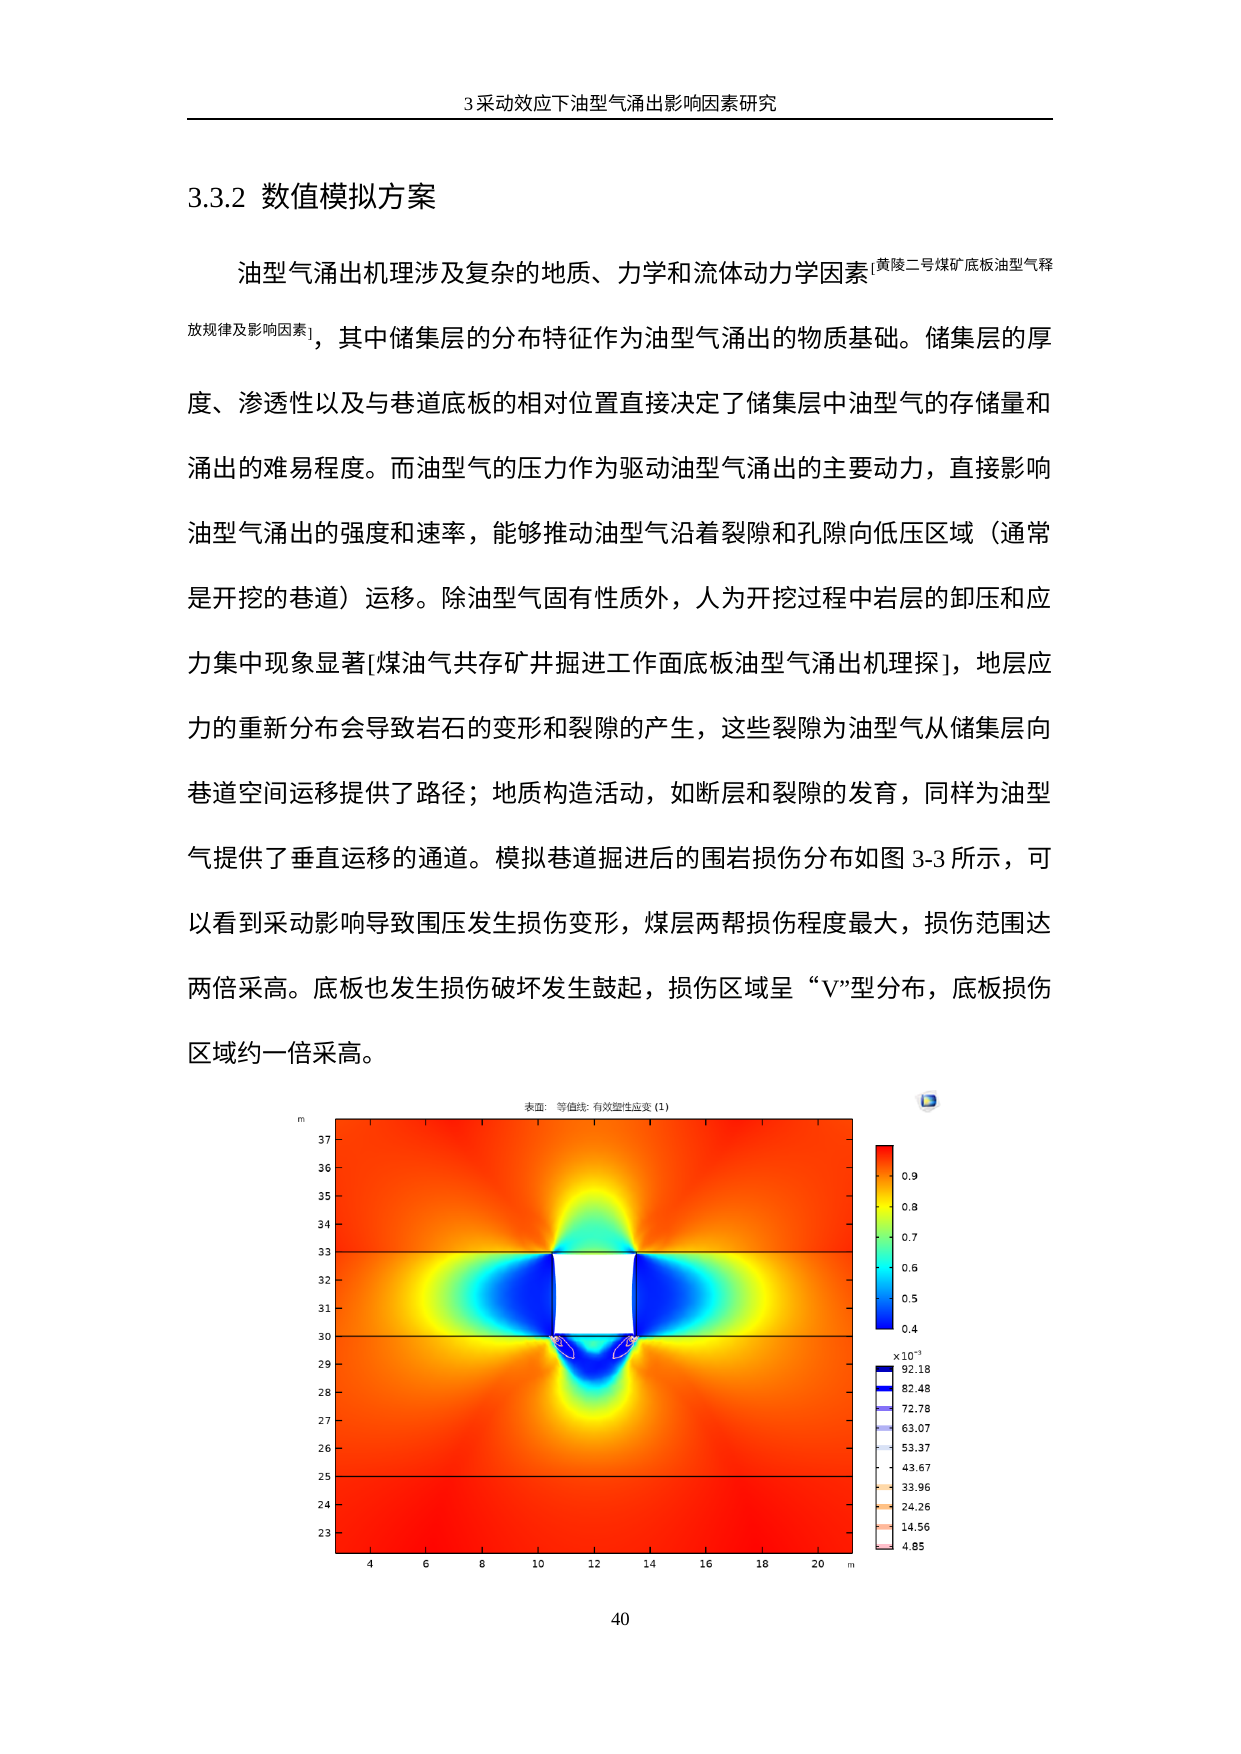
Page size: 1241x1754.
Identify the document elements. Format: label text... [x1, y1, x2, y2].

list 数值模拟方案 [187, 162, 1053, 227]
picture [295, 1084, 945, 1572]
text 油型气涌出机理涉及复杂的地质、力学和流体动力学因素[黄陵二号煤矿底板油型气释放规律及影响因素]，其中储集层的分布特征作为油型气涌出的物质基础。储集层的厚度、渗透性以及与巷道底板的相对位置直接决定了储集层中油型气的存储量和涌出的难易程度。而油型气的压力作为驱动油型气涌出的主要动力，直接影响油型气涌出的强度和速率，能够推动油型气沿着裂隙和孔隙向低压区域（通常是开挖的巷道）运移。除油型气固有性质外，人为开挖过程中岩层的卸压和应力集中现象显著[煤油气共存矿井掘进工作面底板油型气涌出机理探]，地层应力的重新分布会导致岩石的变形和裂隙的产生，这些裂隙为油型气从储集层向巷道空间运移提供了路径；地质构造活动，如断层和裂隙的发育，同样为油型气提供了垂直运移的通道。模拟巷道掘进后的围岩损伤分布如图3-3所示，可以看到采动影响导致围压发生损伤变形，煤层两帮损伤程度最大，损伤范围达两倍采高。底板也发生损伤破坏发生鼓起，损伤区域呈“V”型分布，底板损伤区域约一倍采高。 [187, 239, 1053, 1084]
